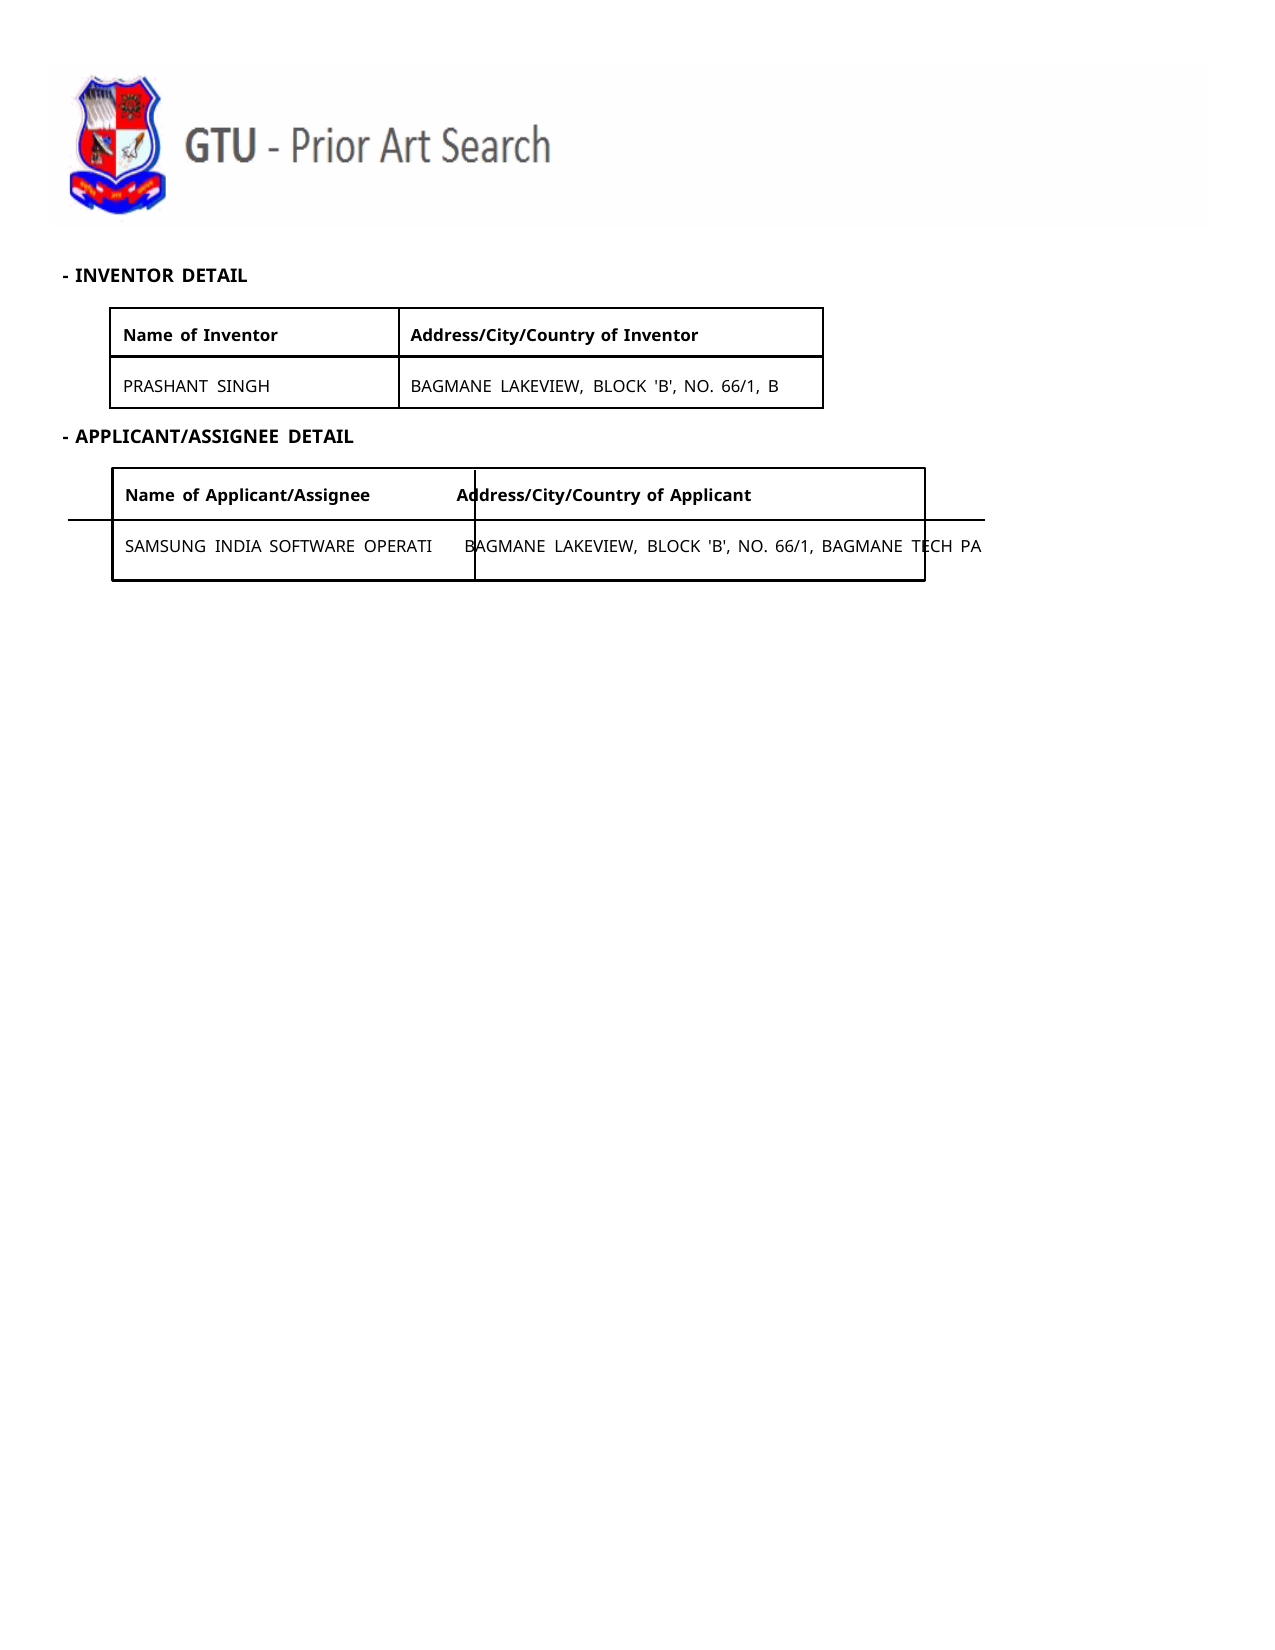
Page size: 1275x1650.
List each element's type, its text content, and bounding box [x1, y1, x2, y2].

text Name of Applicant/Assignee Address/City/Country of Applicant [125, 485, 1219, 504]
picture [50, 62, 1209, 227]
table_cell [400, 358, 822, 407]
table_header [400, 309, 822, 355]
text SAMSUNG INDIA SOFTWARE OPERATI BAGMANE LAKEVIEW, BLOCK 'B', NO. 66/1, BAGMANE TECH PA [125, 534, 1219, 557]
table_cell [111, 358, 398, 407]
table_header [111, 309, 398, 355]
text - INVENTOR DETAIL [62, 264, 1219, 285]
text - APPLICANT/ASSIGNEE DETAIL [62, 425, 1219, 446]
